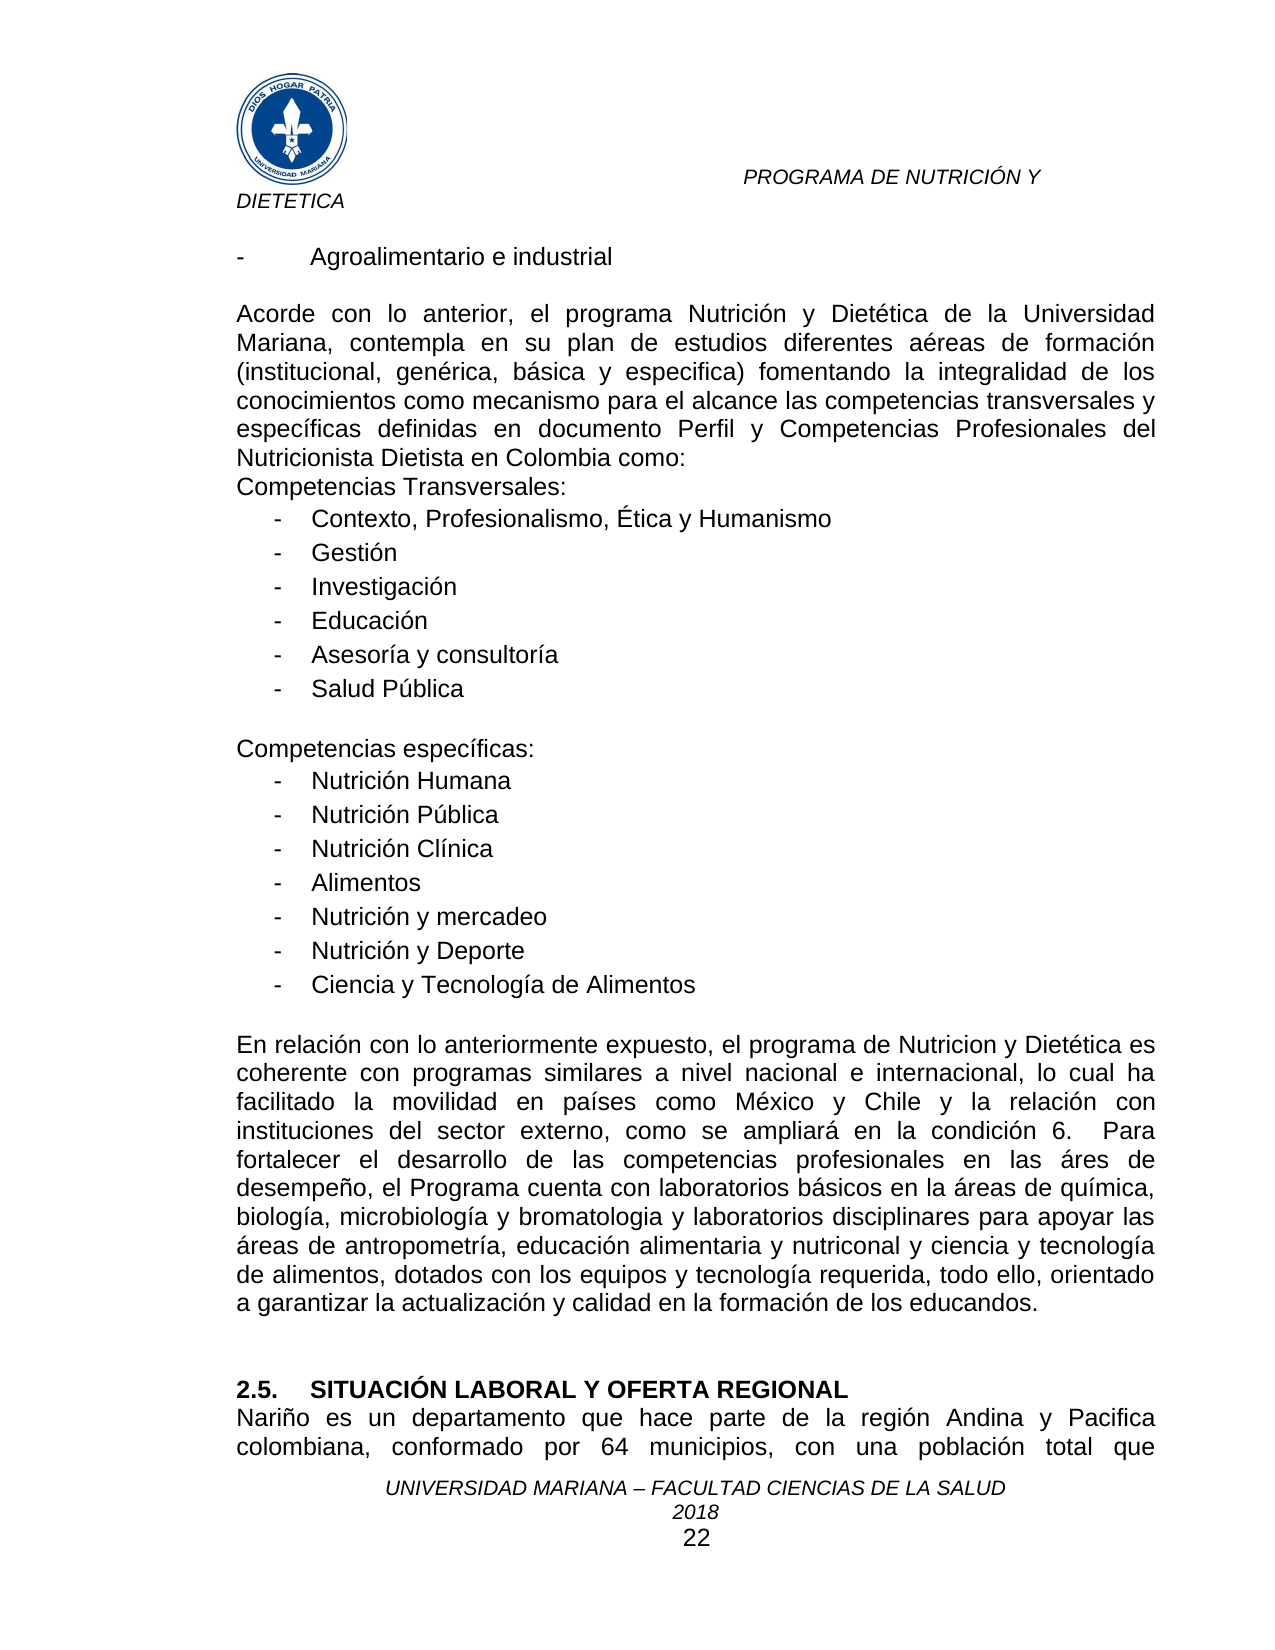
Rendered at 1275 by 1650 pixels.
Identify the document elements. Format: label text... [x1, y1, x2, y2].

text Competencias específicas: [236, 734, 1157, 762]
list Alimentos [274, 865, 1157, 899]
list Salud Pública [274, 671, 1157, 705]
list Nutrición Pública [274, 797, 1157, 831]
subtitle SITUACIÓN LABORAL Y OFERTA REGIONAL [236, 1375, 1157, 1403]
text - Agroalimentario e industrial [236, 242, 1157, 271]
list Contexto, Profesionalismo, Ética y Humanismo [274, 501, 1157, 535]
list Gestión [274, 535, 1157, 569]
list Nutrición y mercadeo [274, 899, 1157, 933]
list Investigación [274, 569, 1157, 603]
list Nutrición Clínica [274, 831, 1157, 865]
list Ciencia y Tecnología de Alimentos [274, 967, 1157, 1001]
list Nutrición Humana [274, 762, 1157, 797]
list Educación [274, 603, 1157, 637]
text En relación con lo anteriormente expuesto, el programa de Nutricion y Dietética es coherente con programas similares a nivel nacional e internacional, lo cual ha facilitado la movilidad en países como México y Chile y la relación con instituciones del sector externo, como se ampliará en la condición 6. Para fortalecer el desarrollo de las competencias profesionales en las áres de desempeño, el Programa cuenta con laboratorios básicos en la áreas de química, biología, microbiología y bromatologia y laboratorios disciplinares para apoyar las áreas de antropometría, educación alimentaria y nutriconal y ciencia y tecnología de alimentos, dotados con los equipos y tecnología requerida, todo ello, orientado a garantizar la actualización y calidad en la formación de los educandos. [236, 1030, 1157, 1317]
text Competencias Transversales: [236, 472, 1157, 501]
text Acorde con lo anterior, el programa Nutrición y Dietética de la Universidad Mariana, contempla en su plan de estudios diferentes aéreas de formación (institucional, genérica, básica y especifica) fomentando la integralidad de los conocimientos como mecanismo para el alcance las competencias transversales y específicas definidas en documento Perfil y Competencias Profesionales del Nutricionista Dietista en Colombia como: [236, 299, 1157, 472]
picture [236, 73, 348, 185]
list Asesoría y consultoría [274, 637, 1157, 671]
list Nutrición y Deporte [274, 933, 1157, 967]
